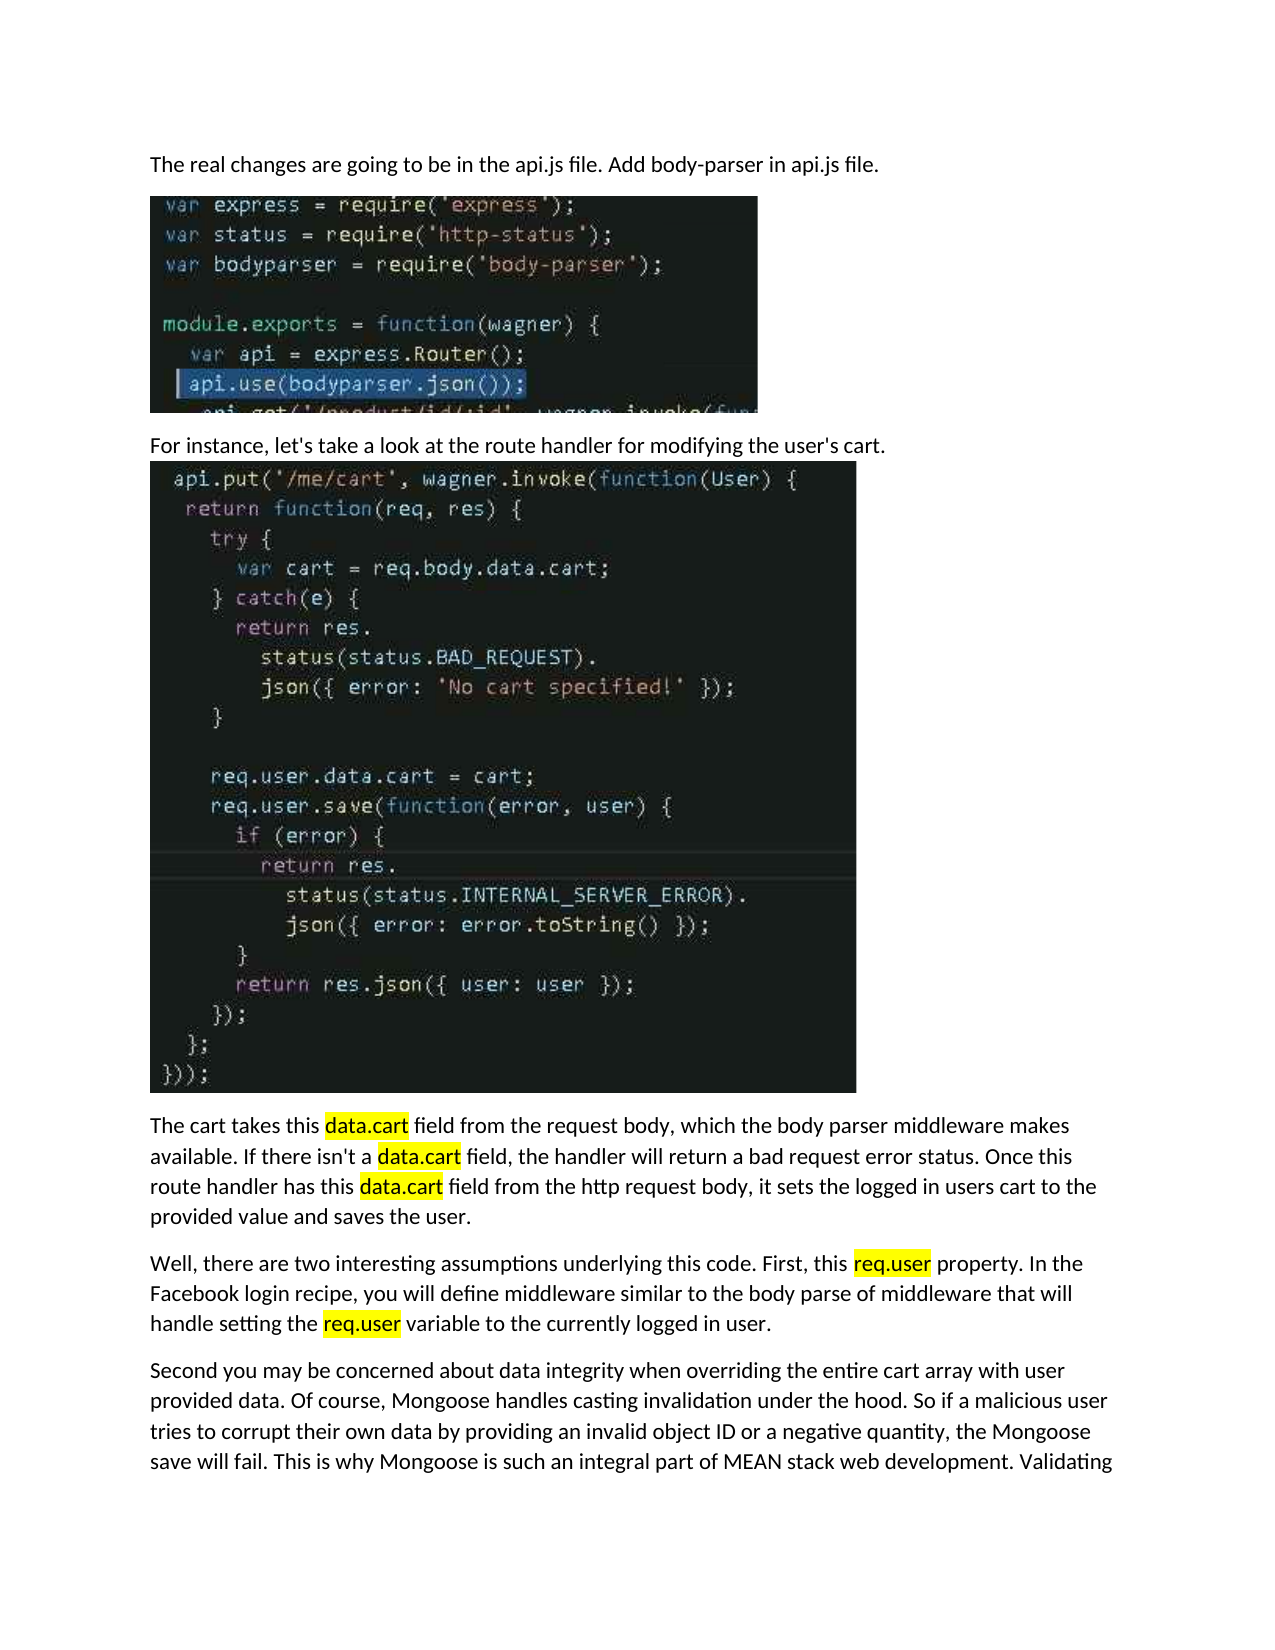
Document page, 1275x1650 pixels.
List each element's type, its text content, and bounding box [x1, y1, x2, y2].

text The real changes are going to be in the api.js file. Add body-parser in api.js file. [150, 150, 1125, 178]
text The cart takes this data.cart field from the request body, which the body parser middleware makes available. If there isn't a data.cart field, the handler will return a bad request error status. Once this route handler has this data.cart field from the http request body, it sets the logged in users cart to the provided value and saves the user. [150, 1112, 1125, 1230]
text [150, 1356, 1125, 1475]
text Well, there are two interesting assumptions underlying this code. First, this req.user property. In the Facebook login recipe, you will define middleware similar to the body parse of middleware that will handle setting the req.user variable to the currently logged in user. [150, 1249, 1125, 1338]
picture [150, 196, 758, 413]
picture [150, 461, 857, 1093]
